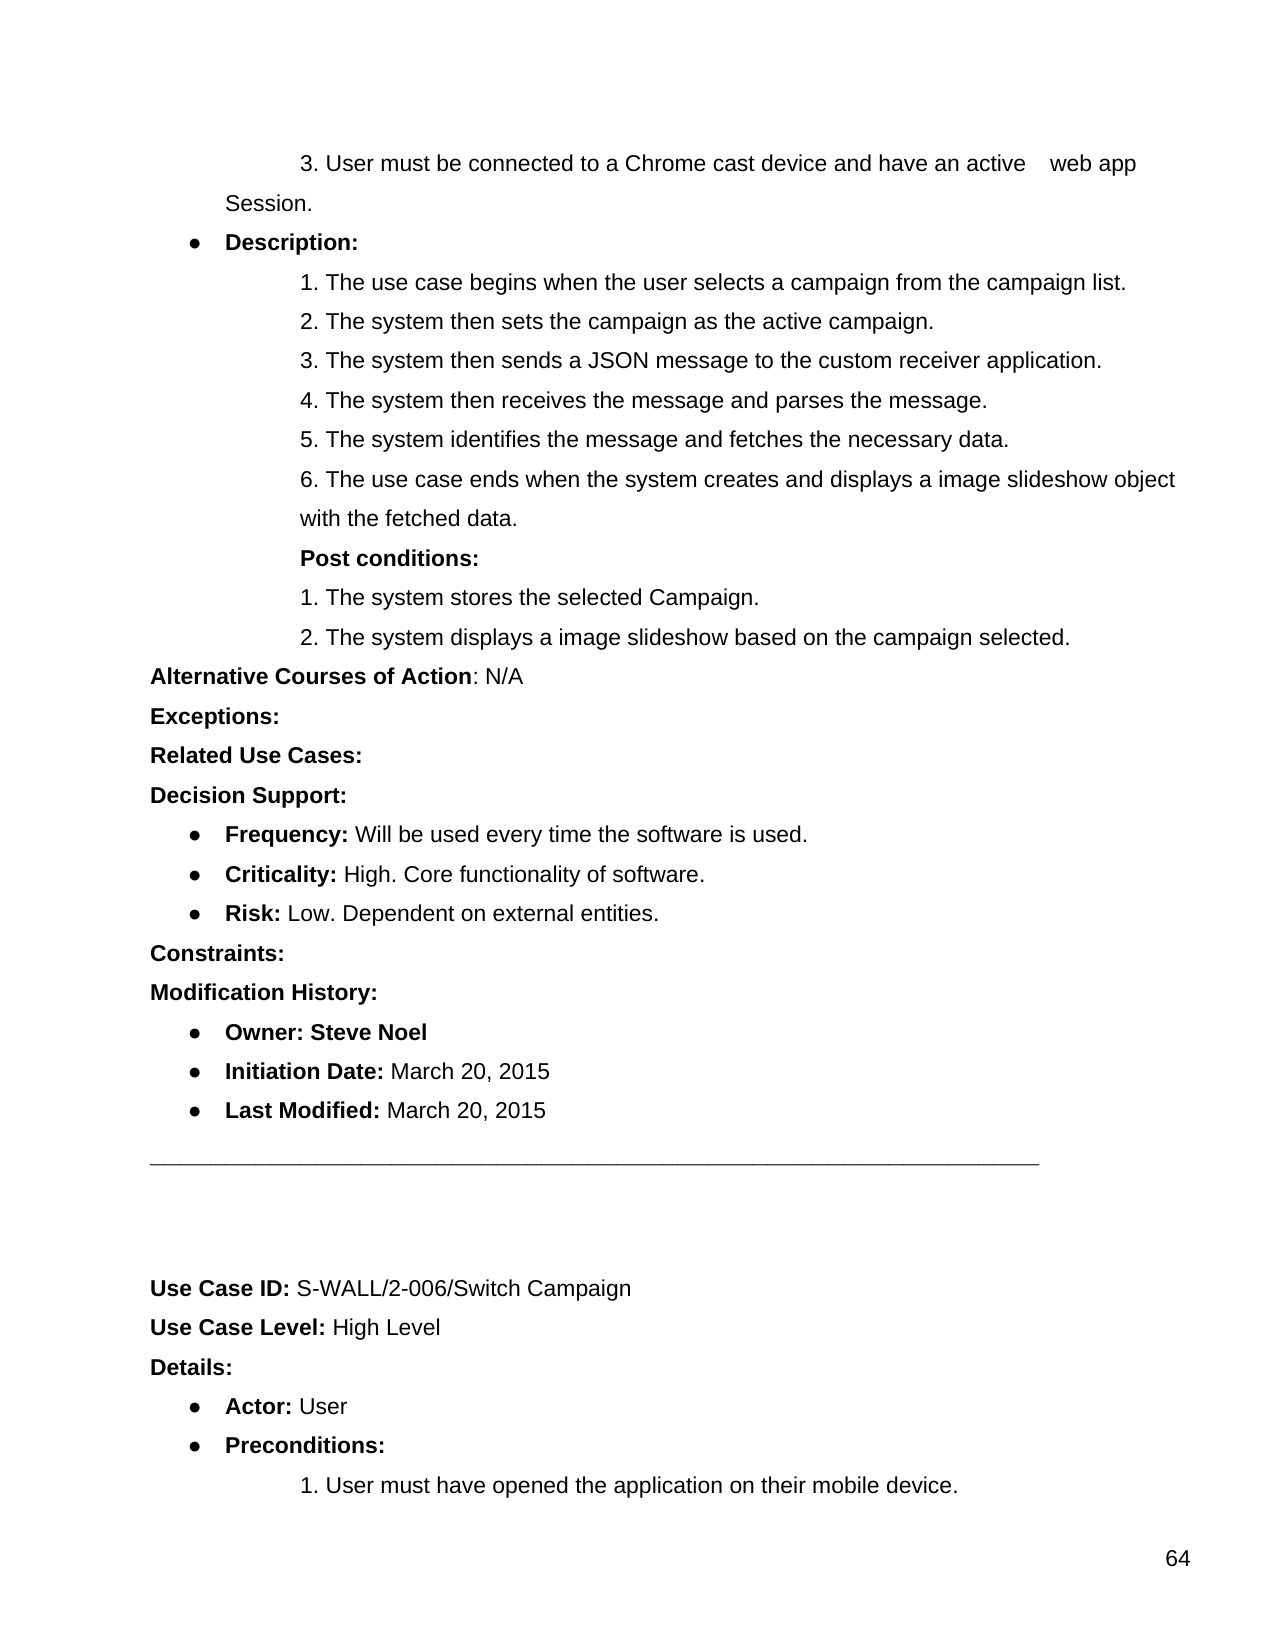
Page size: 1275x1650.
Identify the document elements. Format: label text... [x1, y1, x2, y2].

list Preconditions: [188, 1432, 1191, 1459]
text Decision Support: [150, 782, 1191, 808]
text Exceptions: [150, 703, 1191, 729]
text 1. The system stores the selected Campaign. [300, 584, 1191, 611]
list Initiation Date: March 20, 2015 [188, 1058, 1191, 1084]
text 1. User must have opened the application on their mobile device. [225, 1472, 1191, 1498]
text Modification History: [150, 979, 1191, 1005]
text Alternative Courses of Action: N/A [150, 663, 1191, 689]
text Post conditions: [300, 545, 1191, 571]
text Use Case Level: High Level [150, 1314, 1191, 1340]
text Use Case ID: S-WALL/2-006/Switch Campaign [150, 1274, 1191, 1301]
list Criticality: High. Core functionality of software. [188, 861, 1191, 887]
list Owner: Steve Noel [188, 1018, 1191, 1045]
text 2. The system then sets the campaign as the active campaign. [225, 308, 1191, 334]
text 4. The system then receives the message and parses the message. [300, 387, 1191, 413]
text Related Use Cases: [150, 742, 1191, 768]
text Details: [150, 1353, 1191, 1380]
text 3. User must be connected to a Chrome cast device and have an active web app Session. [225, 150, 1191, 216]
text ___________________________________________________________ [150, 1137, 1191, 1168]
list Description: [188, 229, 1191, 255]
text 3. The system then sends a JSON message to the custom receiver application. [300, 347, 1191, 374]
list Frequency: Will be used every time the software is used. [188, 821, 1191, 847]
list Actor: User [188, 1393, 1191, 1419]
text 2. The system displays a image slideshow based on the campaign selected. [300, 624, 1191, 650]
text 5. The system identifies the message and fetches the necessary data. [300, 426, 1191, 453]
list Risk: Low. Dependent on external entities. [188, 900, 1191, 926]
text 6. The use case ends when the system creates and displays a image slideshow object with the fetched data. [300, 466, 1191, 532]
text Constraints: [150, 939, 1191, 966]
list Last Modified: March 20, 2015 [188, 1097, 1191, 1124]
text 1. The use case begins when the user selects a campaign from the campaign list. [300, 268, 1191, 295]
